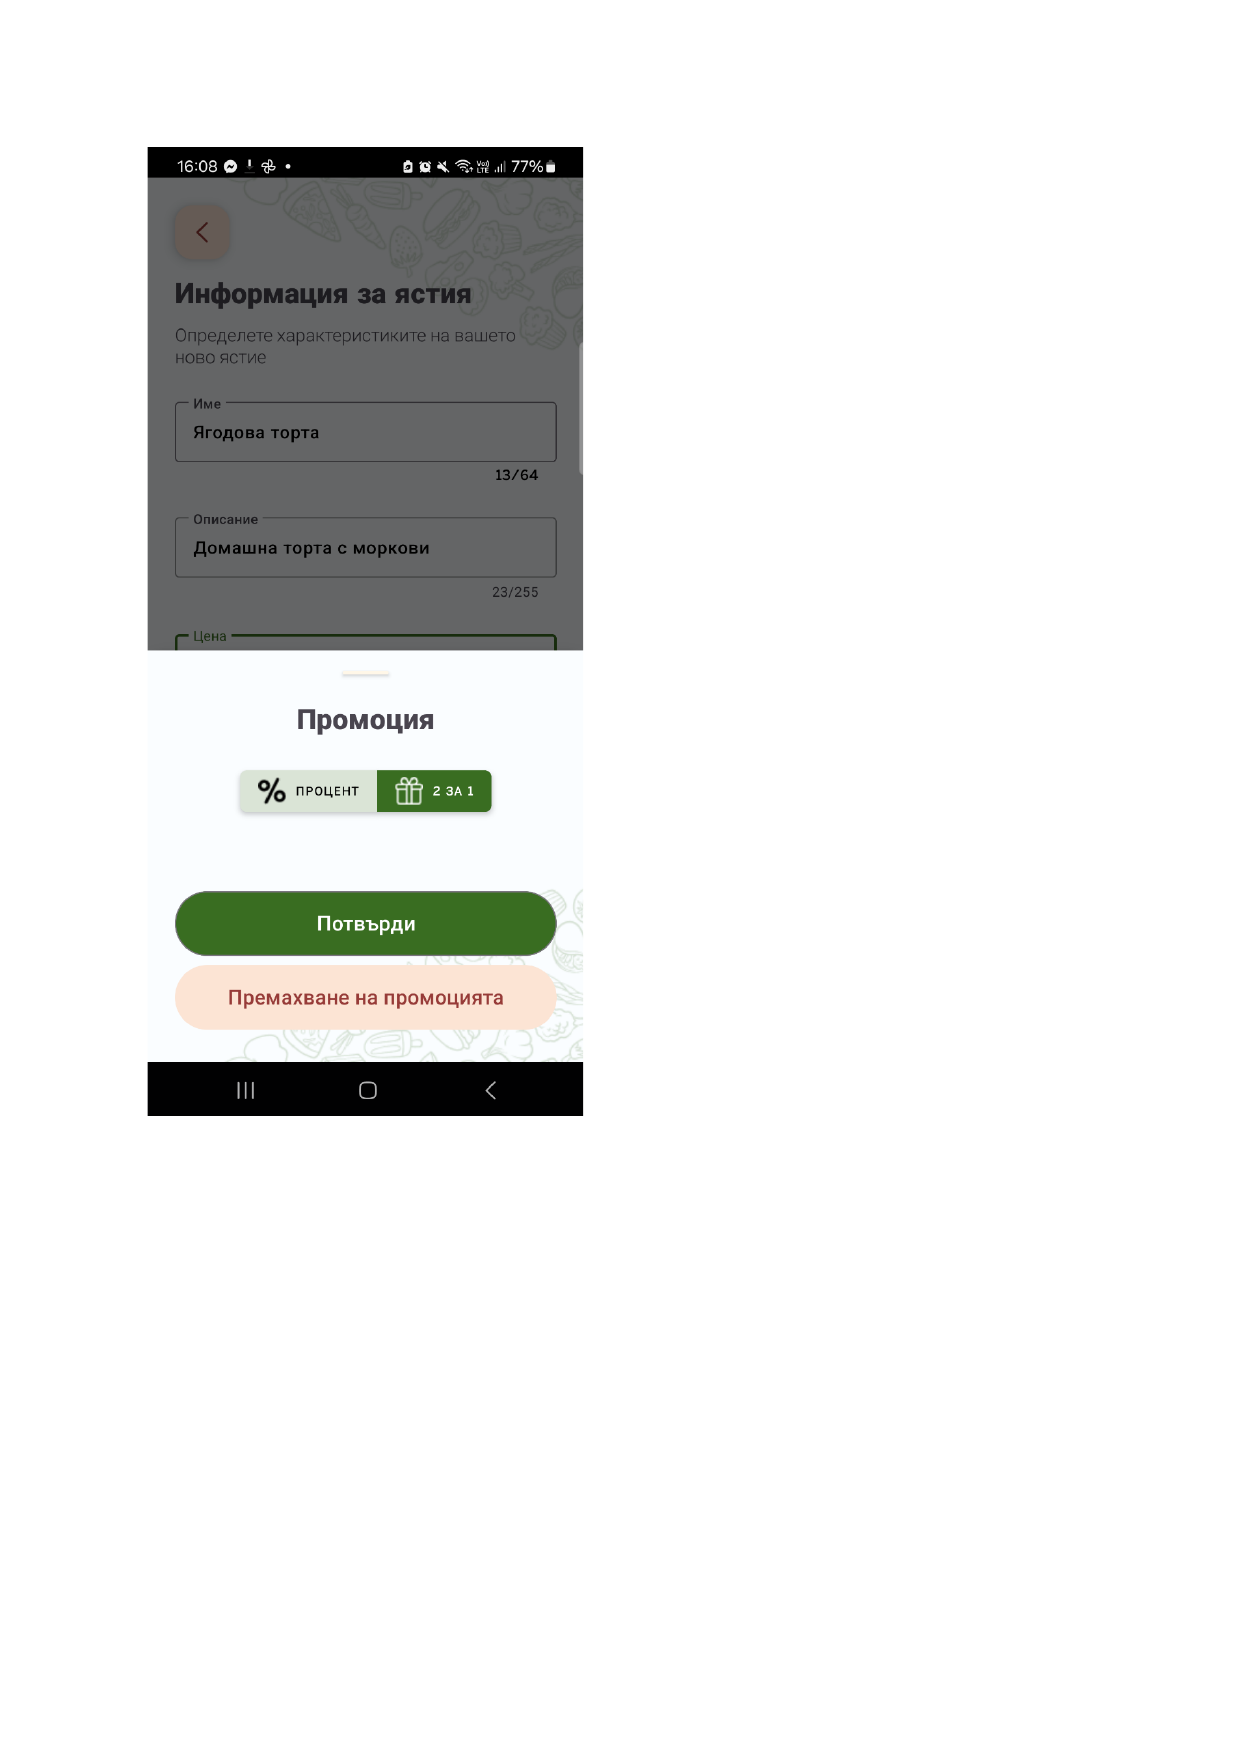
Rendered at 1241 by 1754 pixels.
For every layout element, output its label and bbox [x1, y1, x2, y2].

picture [147, 147, 584, 1116]
